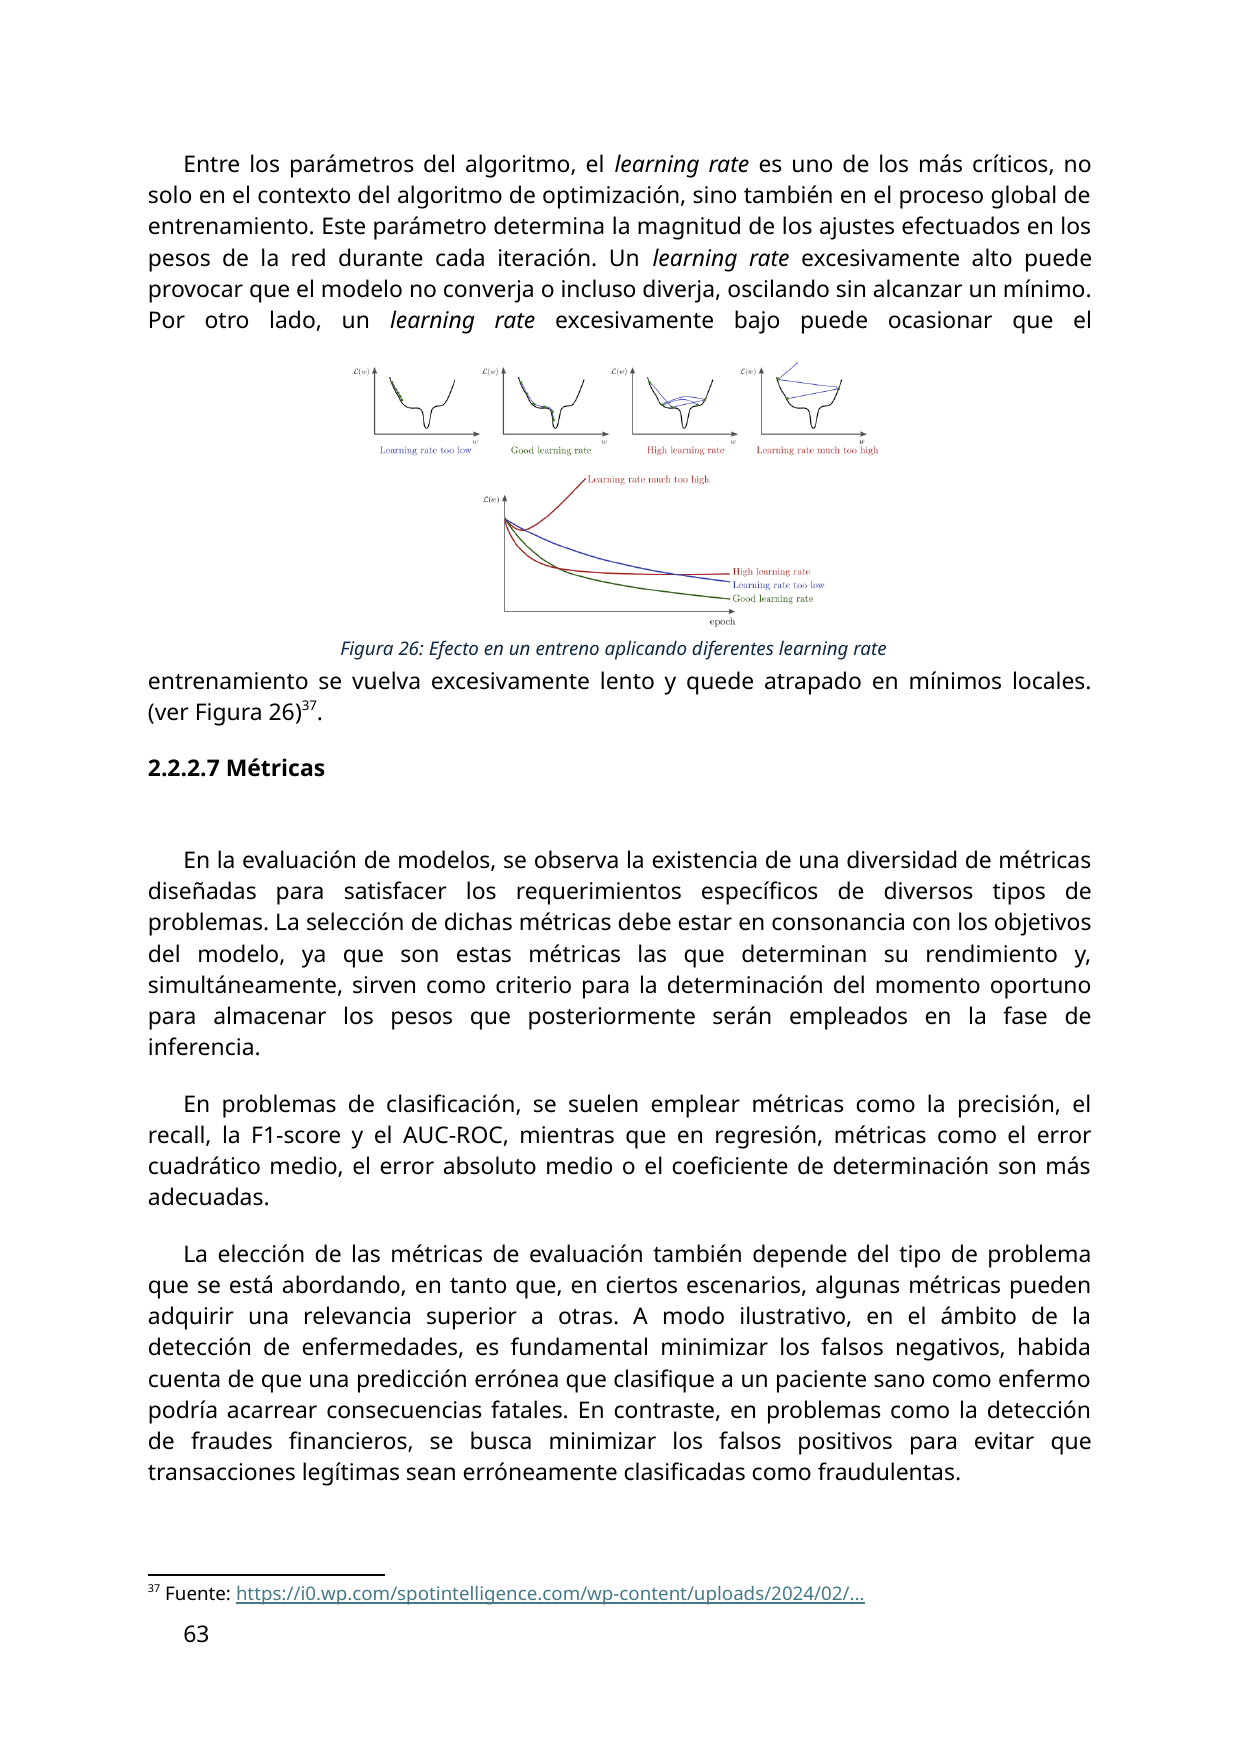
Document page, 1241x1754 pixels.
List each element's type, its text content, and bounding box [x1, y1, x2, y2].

text La elección de las métricas de evaluación también depende del tipo de problema que se está abordando, en tanto que, en ciertos escenarios, algunas métricas pueden adquirir una relevancia superior a otras. A modo ilustrativo, en el ámbito de la detección de enfermedades, es fundamental minimizar los falsos negativos, habida cuenta de que una predicción errónea que clasifique a un paciente sano como enfermo podría acarrear consecuencias fatales. En contraste, en problemas como la detección de fraudes financieros, se busca minimizar los falsos positivos para evitar que transacciones legítimas sean erróneamente clasificadas como fraudulentas. [148, 1237, 1092, 1487]
picture [346, 358, 900, 634]
text En la evaluación de modelos, se observa la existencia de una diversidad de métricas diseñadas para satisfacer los requerimientos específicos de diversos tipos de problemas. La selección de dichas métricas debe estar en consonancia con los objetivos del modelo, ya que son estas métricas las que determinan su rendimiento y, simultáneamente, sirven como criterio para la determinación del momento oportuno para almacenar los pesos que posteriormente serán empleados en la fase de inferencia. [148, 844, 1092, 1062]
text En problemas de clasificación, se suelen emplear métricas como la precisión, el recall, la F1-score y el AUC-ROC, mientras que en regresión, métricas como el error cuadrático medio, el error absoluto medio o el coeficiente de determinación son más adecuadas. [148, 1087, 1092, 1212]
subtitle 2.2.2.7 Métricas [148, 752, 1092, 783]
